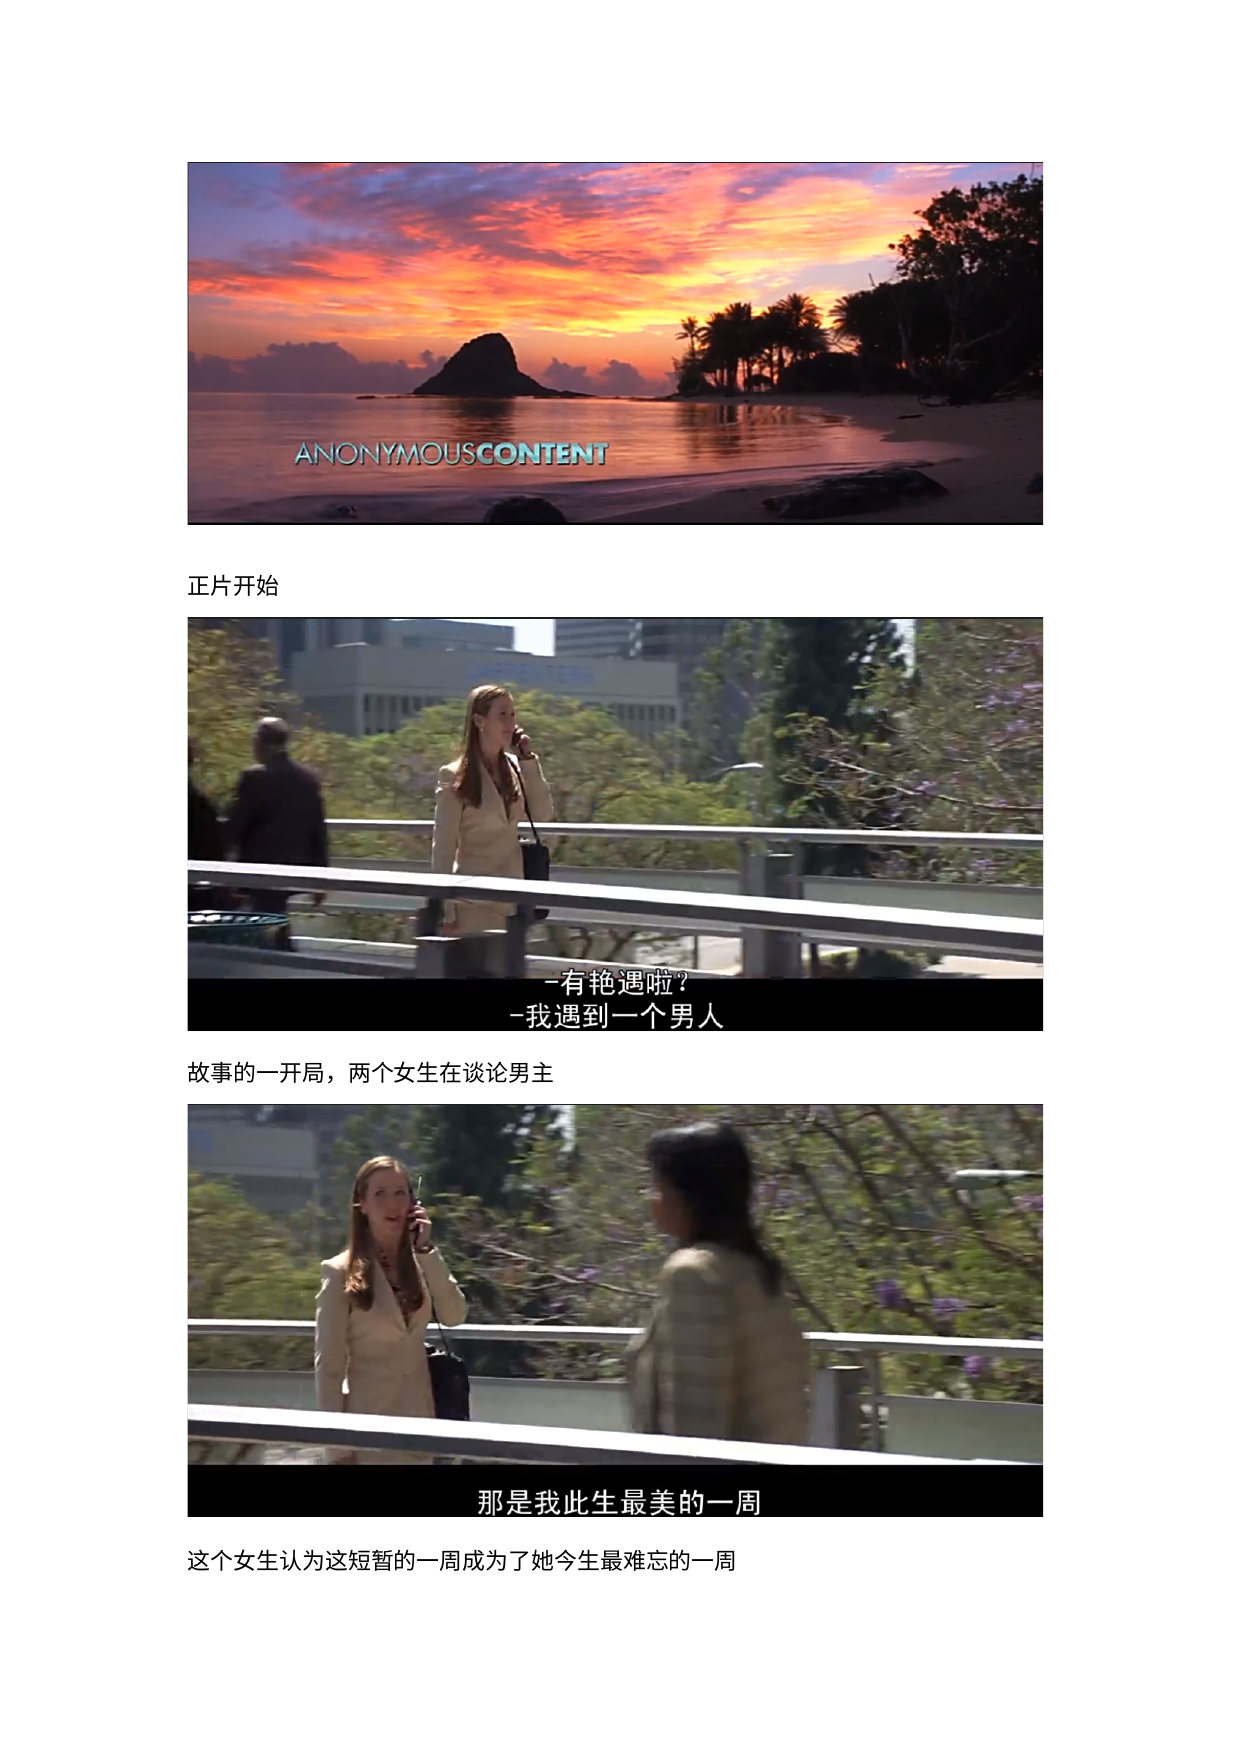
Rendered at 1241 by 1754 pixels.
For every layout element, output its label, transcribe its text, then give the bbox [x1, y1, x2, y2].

picture [187, 1104, 1044, 1517]
text 这个女生认为这短暂的一周成为了她今生最难忘的一周 [187, 1527, 1053, 1592]
picture [187, 162, 1044, 525]
picture [187, 617, 1044, 1032]
text 正片开始 [187, 552, 1053, 617]
text 故事的一开局，两个女生在谈论男主 [187, 1039, 1053, 1104]
